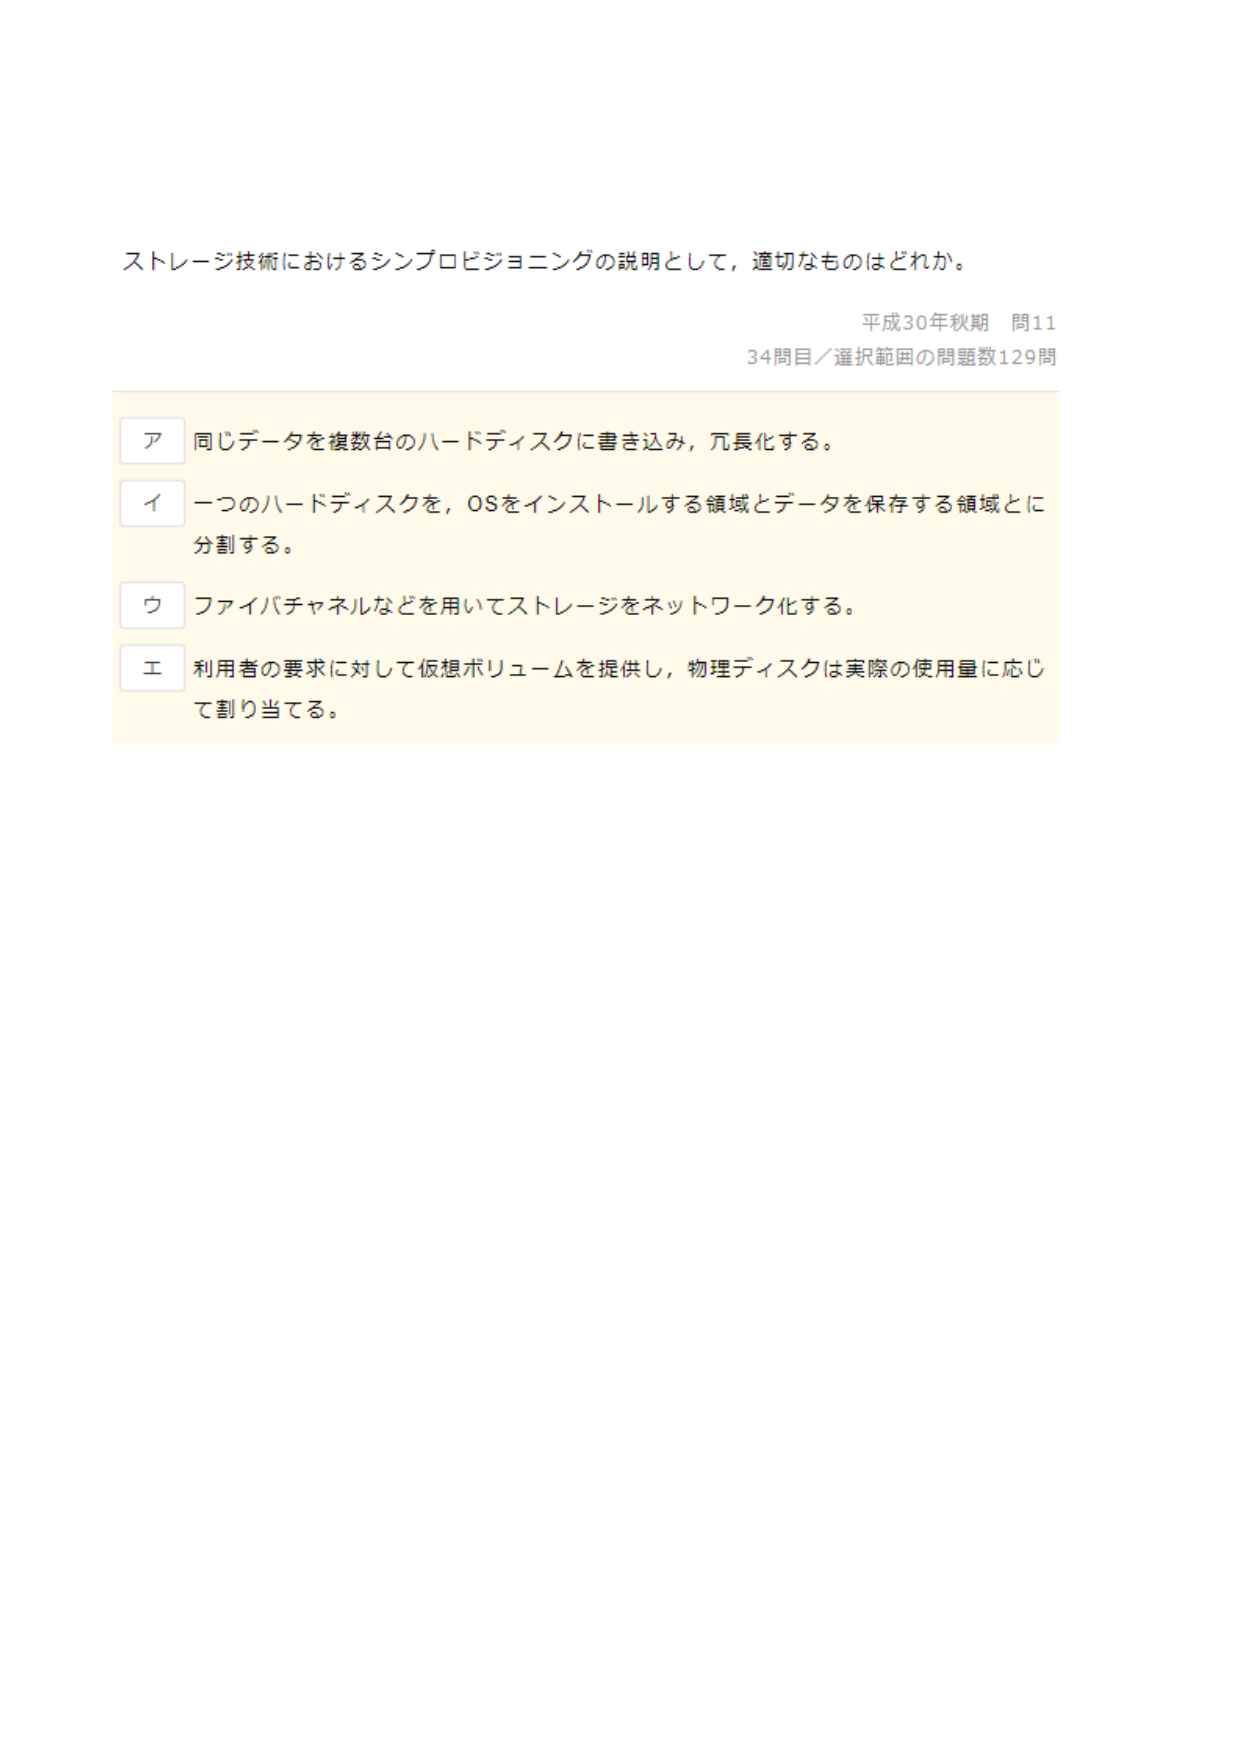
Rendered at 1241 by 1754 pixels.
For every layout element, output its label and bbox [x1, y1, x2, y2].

picture [112, 239, 1060, 745]
